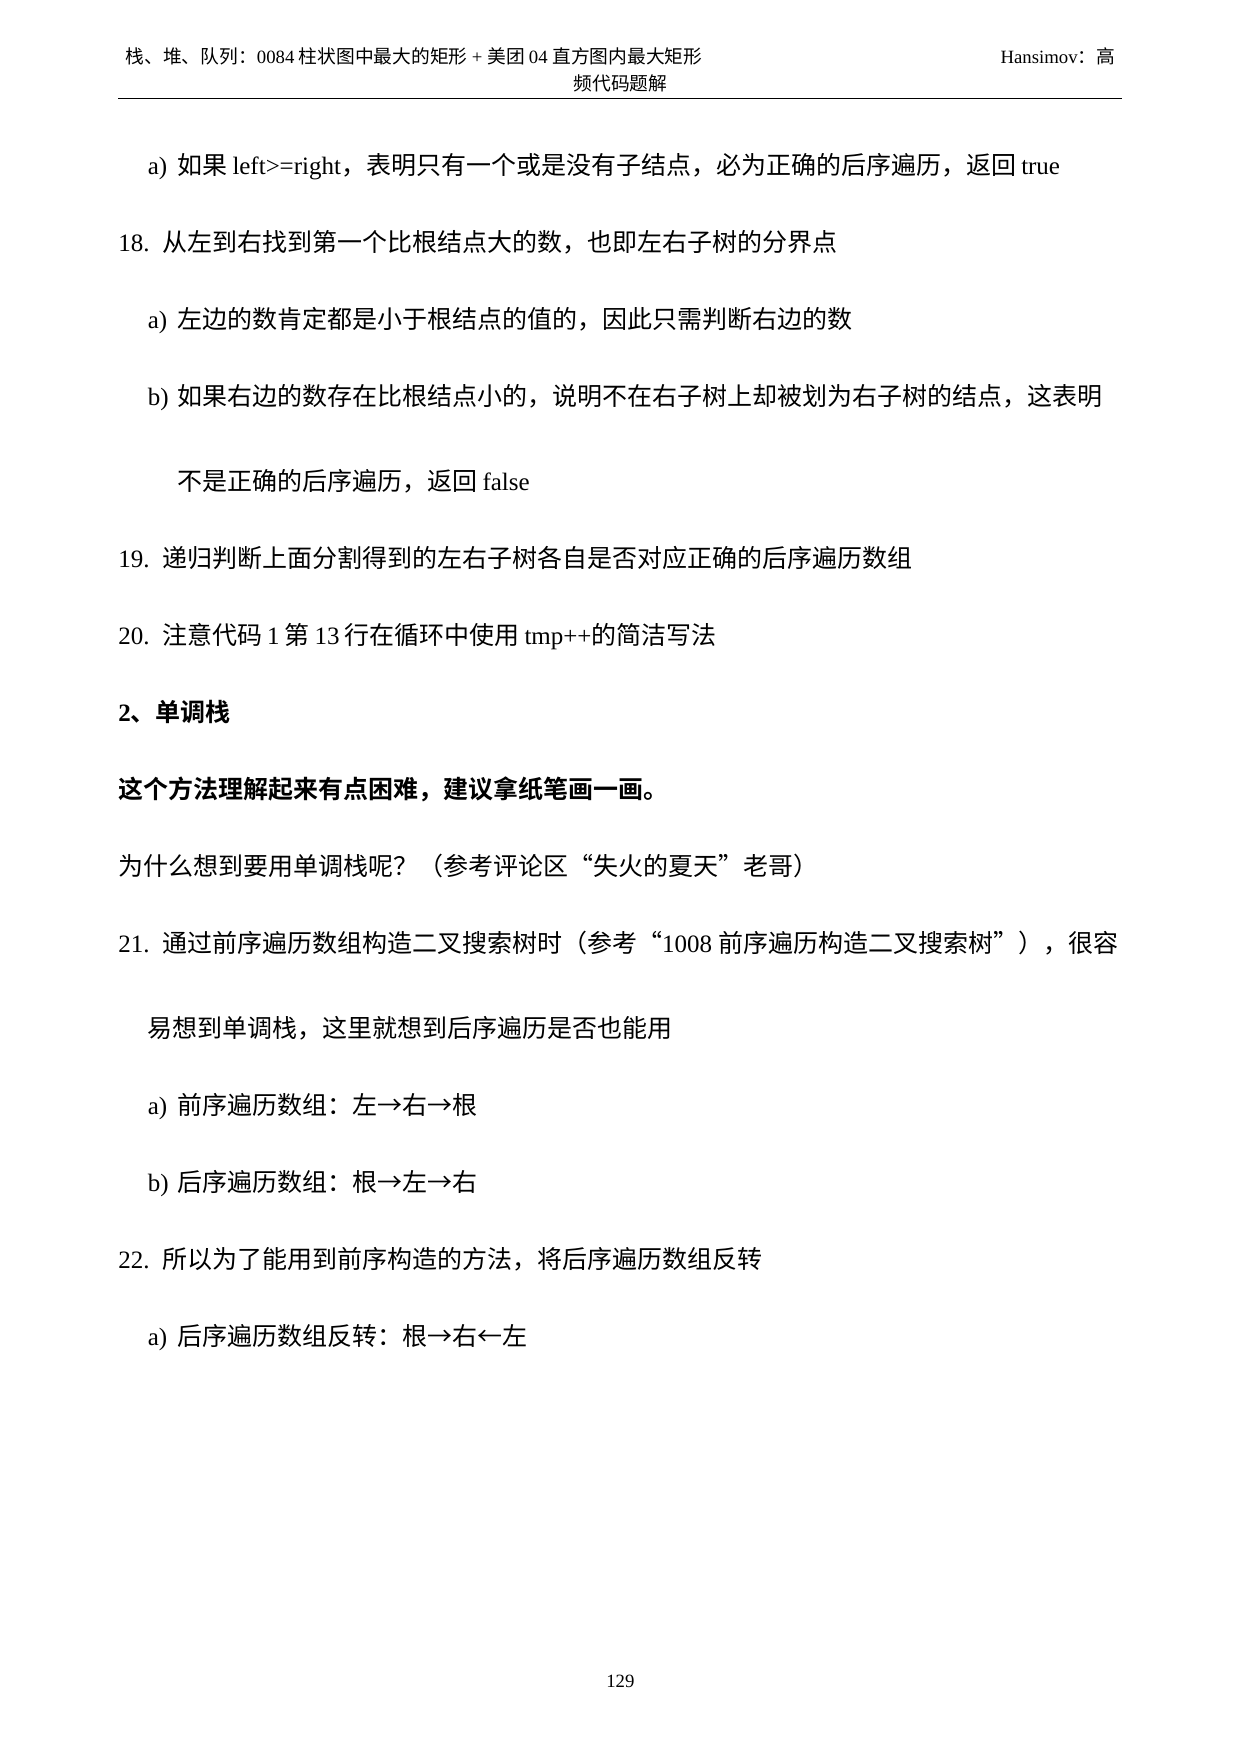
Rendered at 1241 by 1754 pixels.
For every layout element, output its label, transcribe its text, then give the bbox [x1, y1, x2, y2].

list 如果右边的数存在比根结点小的，说明不在右子树上却被划为右子树的结点，这表明不是正确的后序遍历，返回false [148, 361, 1122, 514]
list 后序遍历数组反转：根→右←左 [148, 1300, 1122, 1368]
list 通过前序遍历数组构造二叉搜索树时（参考“1008 前序遍历构造二叉搜索树”），很容易想到单调栈，这里就想到后序遍历是否也能用 [118, 908, 1122, 1060]
list 递归判断上面分割得到的左右子树各自是否对应正确的后序遍历数组 [118, 523, 1122, 591]
list 如果left>=right，表明只有一个或是没有子结点，必为正确的后序遍历，返回true [148, 130, 1122, 198]
list 注意代码1第13行在循环中使用tmp++的简洁写法 [118, 600, 1122, 668]
text 这个方法理解起来有点困难，建议拿纸笔画一画。 [118, 754, 1122, 822]
list 所以为了能用到前序构造的方法，将后序遍历数组反转 [118, 1223, 1122, 1291]
list 前序遍历数组：左→右→根 [148, 1069, 1122, 1137]
text 2、单调栈 [118, 677, 1122, 744]
text 为什么想到要用单调栈呢？（参考评论区“失火的夏天”老哥） [118, 831, 1122, 898]
list 从左到右找到第一个比根结点大的数，也即左右子树的分界点 [118, 207, 1122, 275]
list 后序遍历数组：根→左→右 [148, 1146, 1122, 1214]
list 左边的数肯定都是小于根结点的值的，因此只需判断右边的数 [148, 284, 1122, 352]
